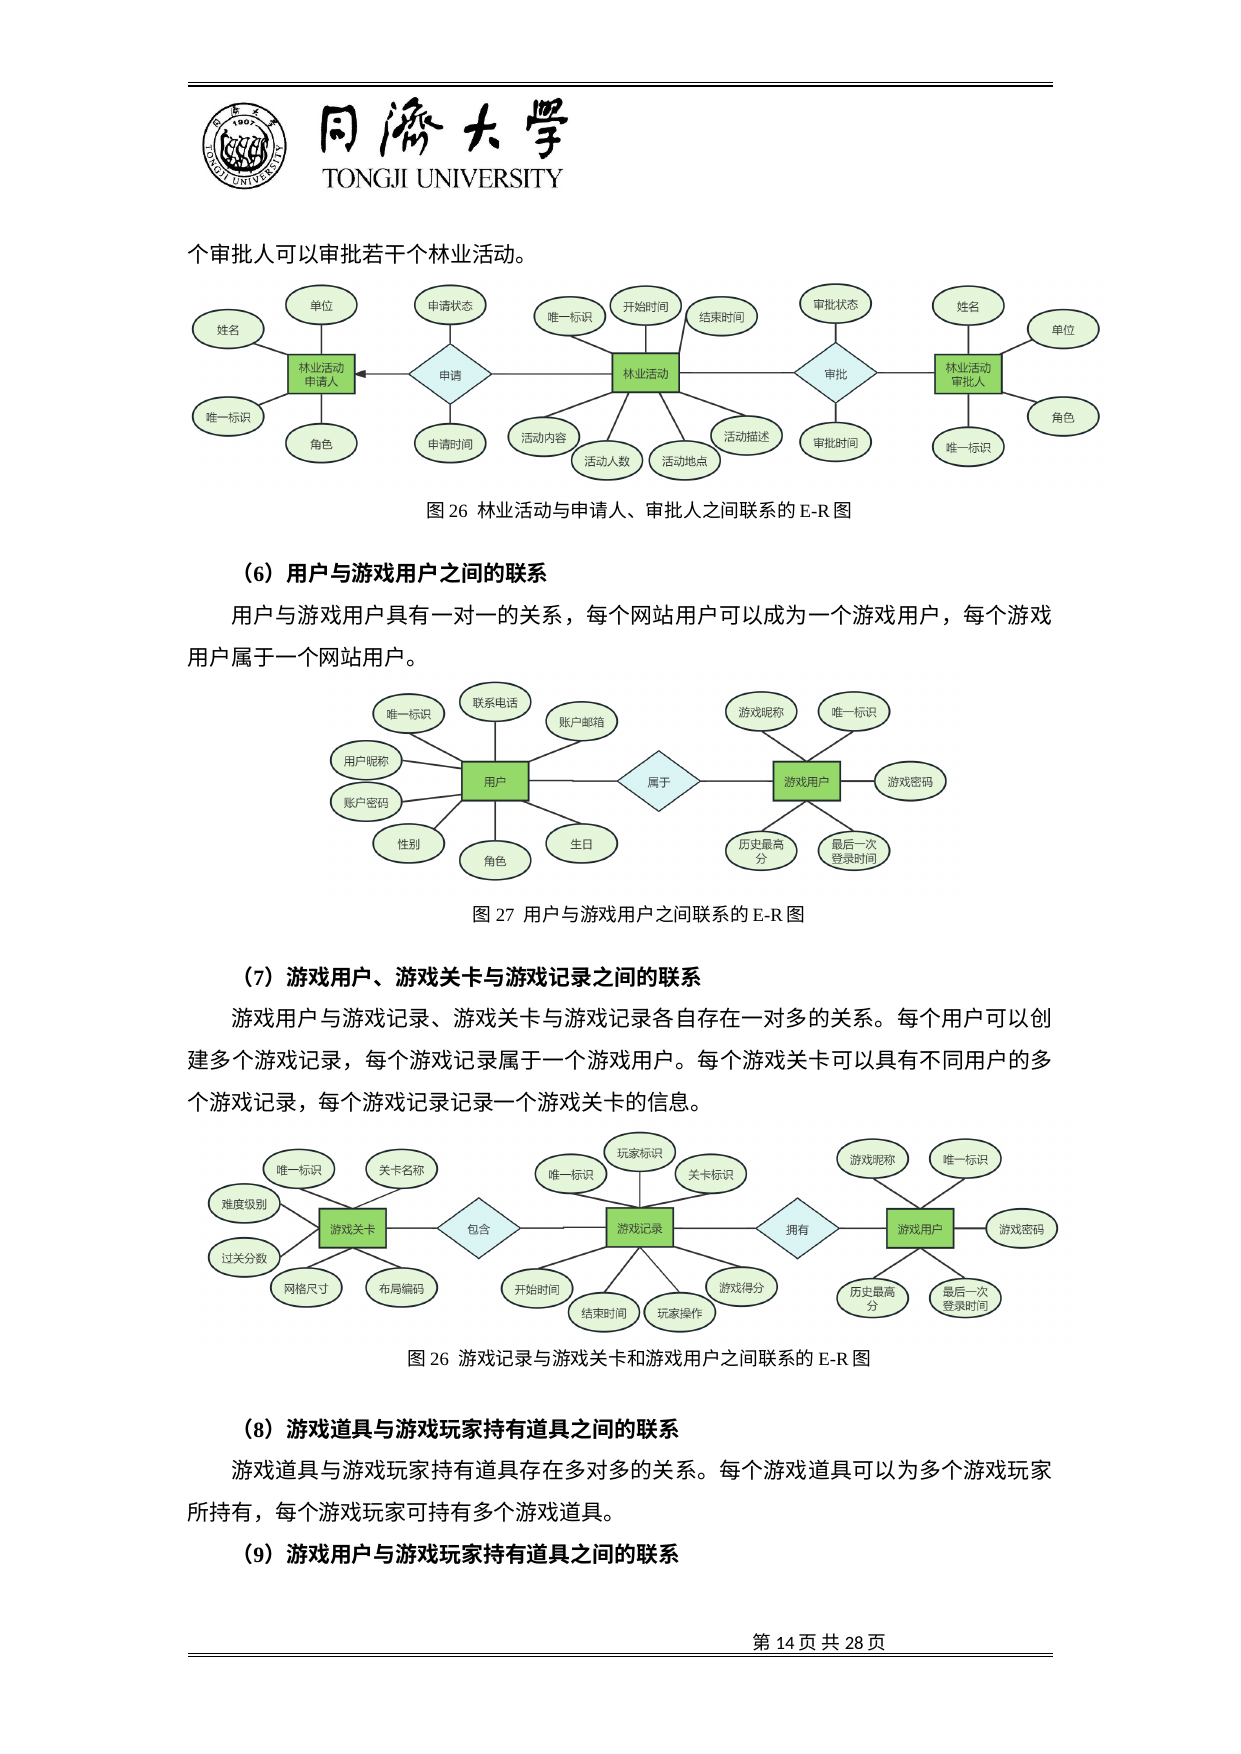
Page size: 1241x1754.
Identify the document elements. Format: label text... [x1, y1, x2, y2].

text 图 26 游戏记录与游戏关卡和游戏用户之间联系的E-R图 [187, 1344, 1053, 1371]
text 图 27 用户与游戏用户之间联系的E-R图 [187, 899, 1053, 926]
text （6）用户与游戏用户之间的联系 [187, 548, 1053, 590]
text 图 26 林业活动与申请人、审批人之间联系的E-R图 [187, 497, 1053, 523]
picture [187, 270, 1115, 497]
text 游戏用户与游戏记录、游戏关卡与游戏记录各自存在一对多的关系。每个用户可以创建多个游戏记录，每个游戏记录属于一个游戏用户。每个游戏关卡可以具有不同用户的多个游戏记录，每个游戏记录记录一个游戏关卡的信息。 [187, 993, 1053, 1118]
text 游戏道具与游戏玩家持有道具存在多对多的关系。每个游戏道具可以为多个游戏玩家所持有，每个游戏玩家可持有多个游戏道具。 [187, 1445, 1053, 1529]
text （8）游戏道具与游戏玩家持有道具之间的联系 [187, 1404, 1053, 1445]
picture [187, 1118, 1073, 1344]
text 用户与游戏用户具有一对一的关系，每个网站用户可以成为一个游戏用户，每个游戏用户属于一个网站用户。 [187, 590, 1053, 673]
text （9）游戏用户与游戏玩家持有道具之间的联系 [187, 1529, 1053, 1570]
picture [313, 673, 971, 900]
text 林业活动与审批人具有多对多的关系。每个林业活动可以由多个审批人完成审批，每个审批人可以审批若干个林业活动。 [187, 229, 1053, 270]
text （7）游戏用户、游戏关卡与游戏记录之间的联系 [187, 952, 1053, 993]
picture [187, 90, 585, 194]
